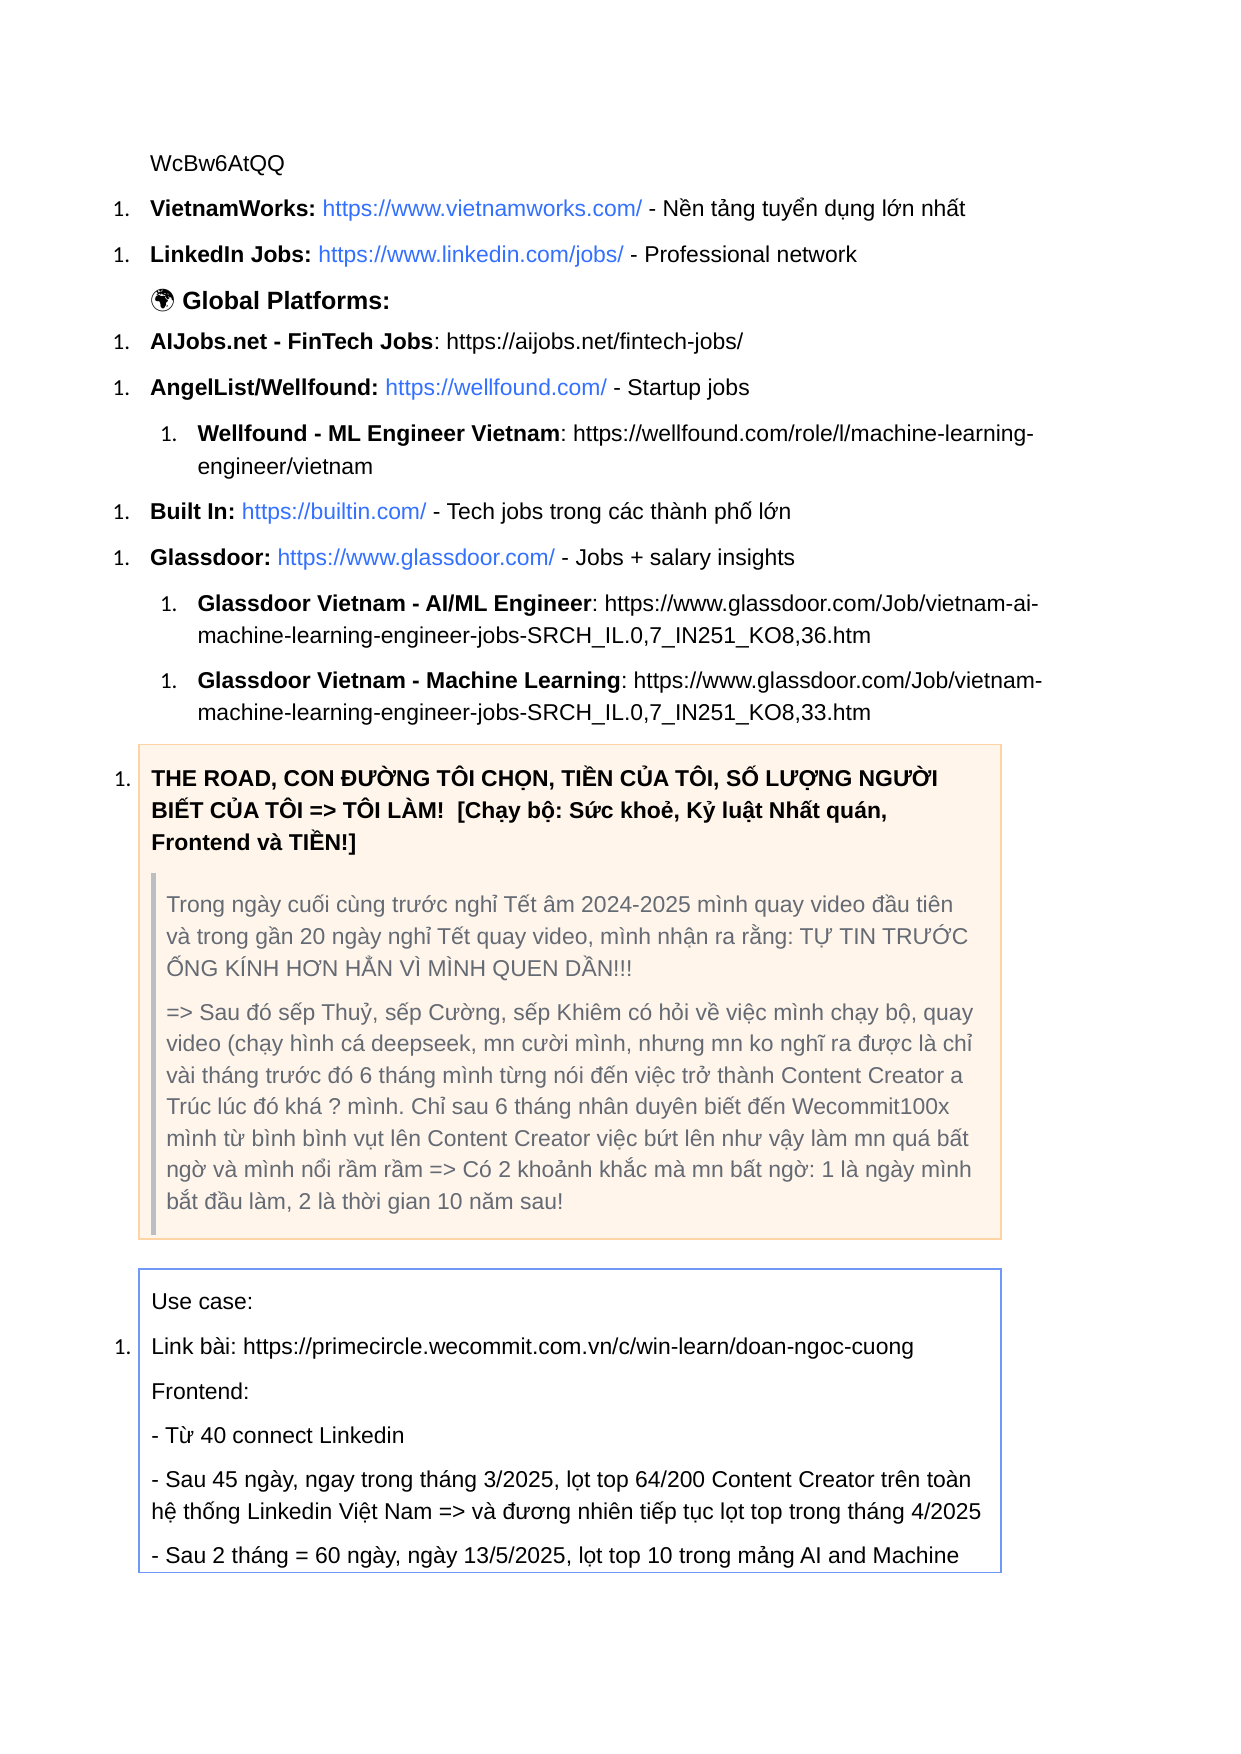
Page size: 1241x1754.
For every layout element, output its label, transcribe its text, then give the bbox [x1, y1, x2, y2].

list VietnamWorks: https://www.vietnamworks.com/ - Nền tảng tuyển dụng lớn nhất [112, 194, 1090, 222]
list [112, 150, 1090, 176]
table_header THE ROAD, CON ĐƯỜNG TÔI CHỌN, TIỀN CỦA TÔI, SỐ LƯỢNG NGƯỜI BIẾT CỦA TÔI => TÔI LÀM! [Chạy bộ: Sức khoẻ, Kỷ luật Nhất quán, Frontend và TIỀN!] [140, 745, 1000, 1238]
list Glassdoor Vietnam - AI/ML Engineer: https://www.glassdoor.com/Job/vietnam-ai-machine-learning-engineer-jobs-SRCH_IL.0,7_IN251_KO8,36.htm [160, 589, 1090, 648]
list Glassdoor Vietnam - Machine Learning: https://www.glassdoor.com/Job/vietnam-machine-learning-engineer-jobs-SRCH_IL.0,7_IN251_KO8,33.htm [160, 666, 1090, 726]
list AngelList/Wellfound: https://wellfound.com/ - Startup jobs [112, 373, 1090, 401]
list Built In: https://builtin.com/ - Tech jobs trong các thành phố lớn [112, 497, 1090, 525]
list AIJobs.net - FinTech Jobs: https://aijobs.net/fintech-jobs/ [112, 327, 1090, 355]
list Wellfound - ML Engineer Vietnam: https://wellfound.com/role/l/machine-learning-engineer/vietnam [160, 419, 1090, 479]
list Glassdoor: https://www.glassdoor.com/ - Jobs + salary insights [112, 543, 1090, 571]
list LinkedIn Jobs: https://www.linkedin.com/jobs/ - Professional network [112, 240, 1090, 268]
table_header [140, 1270, 1000, 1572]
